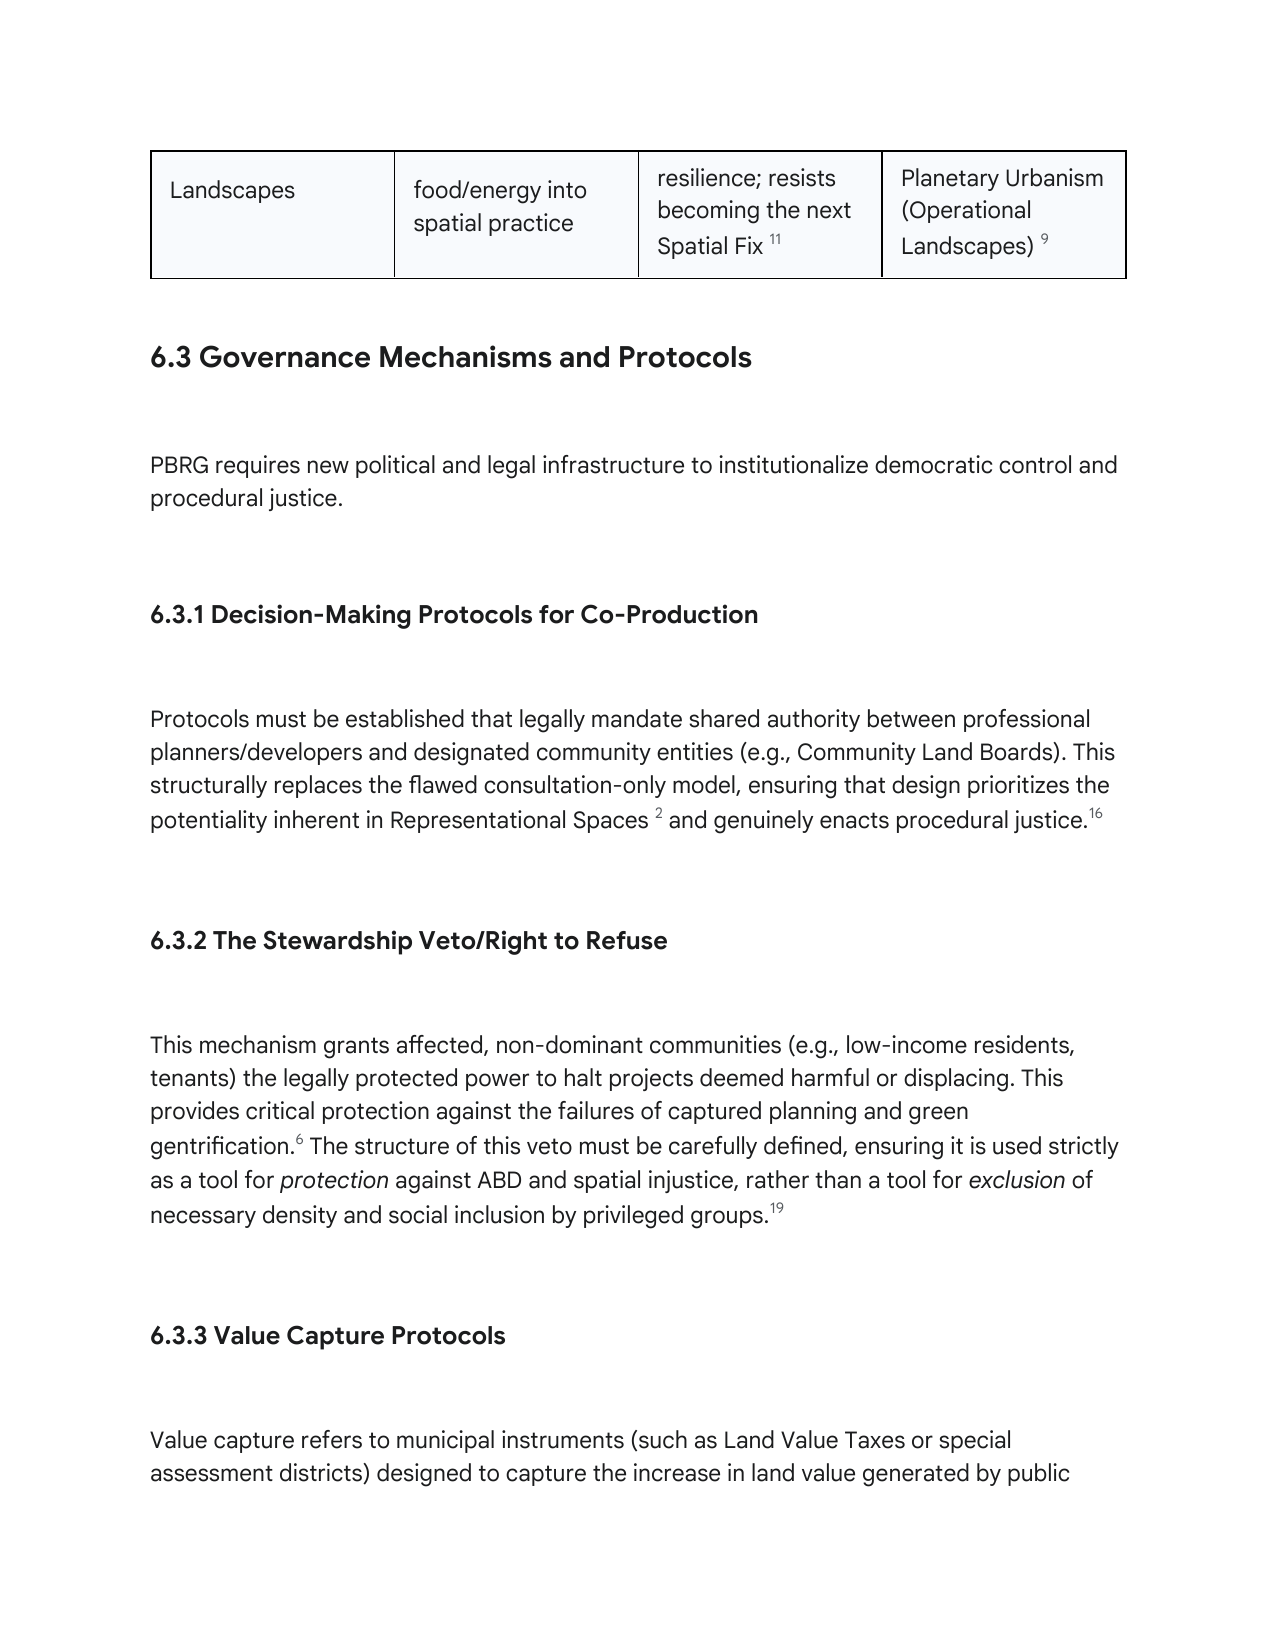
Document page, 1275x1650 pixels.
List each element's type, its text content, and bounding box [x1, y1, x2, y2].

subtitle 6.3.2 The Stewardship Veto/Right to Refuse [150, 926, 1125, 957]
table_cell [883, 152, 1125, 277]
text PBRG requires new political and legal infrastructure to institutionalize democratic control and procedural justice. [150, 452, 1125, 513]
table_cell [639, 152, 881, 277]
subtitle 6.3.3 Value Capture Protocols [150, 1320, 1125, 1352]
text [150, 1426, 1125, 1488]
subtitle 6.3 Governance Mechanisms and Protocols [150, 340, 1125, 376]
text Protocols must be established that legally mandate shared authority between professional planners/developers and designated community entities (e.g., Community Land Boards). This structurally replaces the flawed consultation-only model, ensuring that design prioritizes the potentiality inherent in Representational Spaces 2 and genuinely enacts procedural justice.16 [150, 706, 1125, 836]
subtitle 6.3.1 Decision-Making Protocols for Co-Production [150, 600, 1125, 631]
text This mechanism grants affected, non-dominant communities (e.g., low-income residents, tenants) the legally protected power to halt projects deemed harmful or displacing. This provides critical protection against the failures of captured planning and green gentrification.6 The structure of this veto must be carefully defined, ensuring it is used strictly as a tool for protection against ABD and spatial injustice, rather than a tool for exclusion of necessary density and social inclusion by privileged groups.19 [150, 1032, 1125, 1230]
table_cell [395, 152, 638, 277]
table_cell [152, 152, 394, 277]
